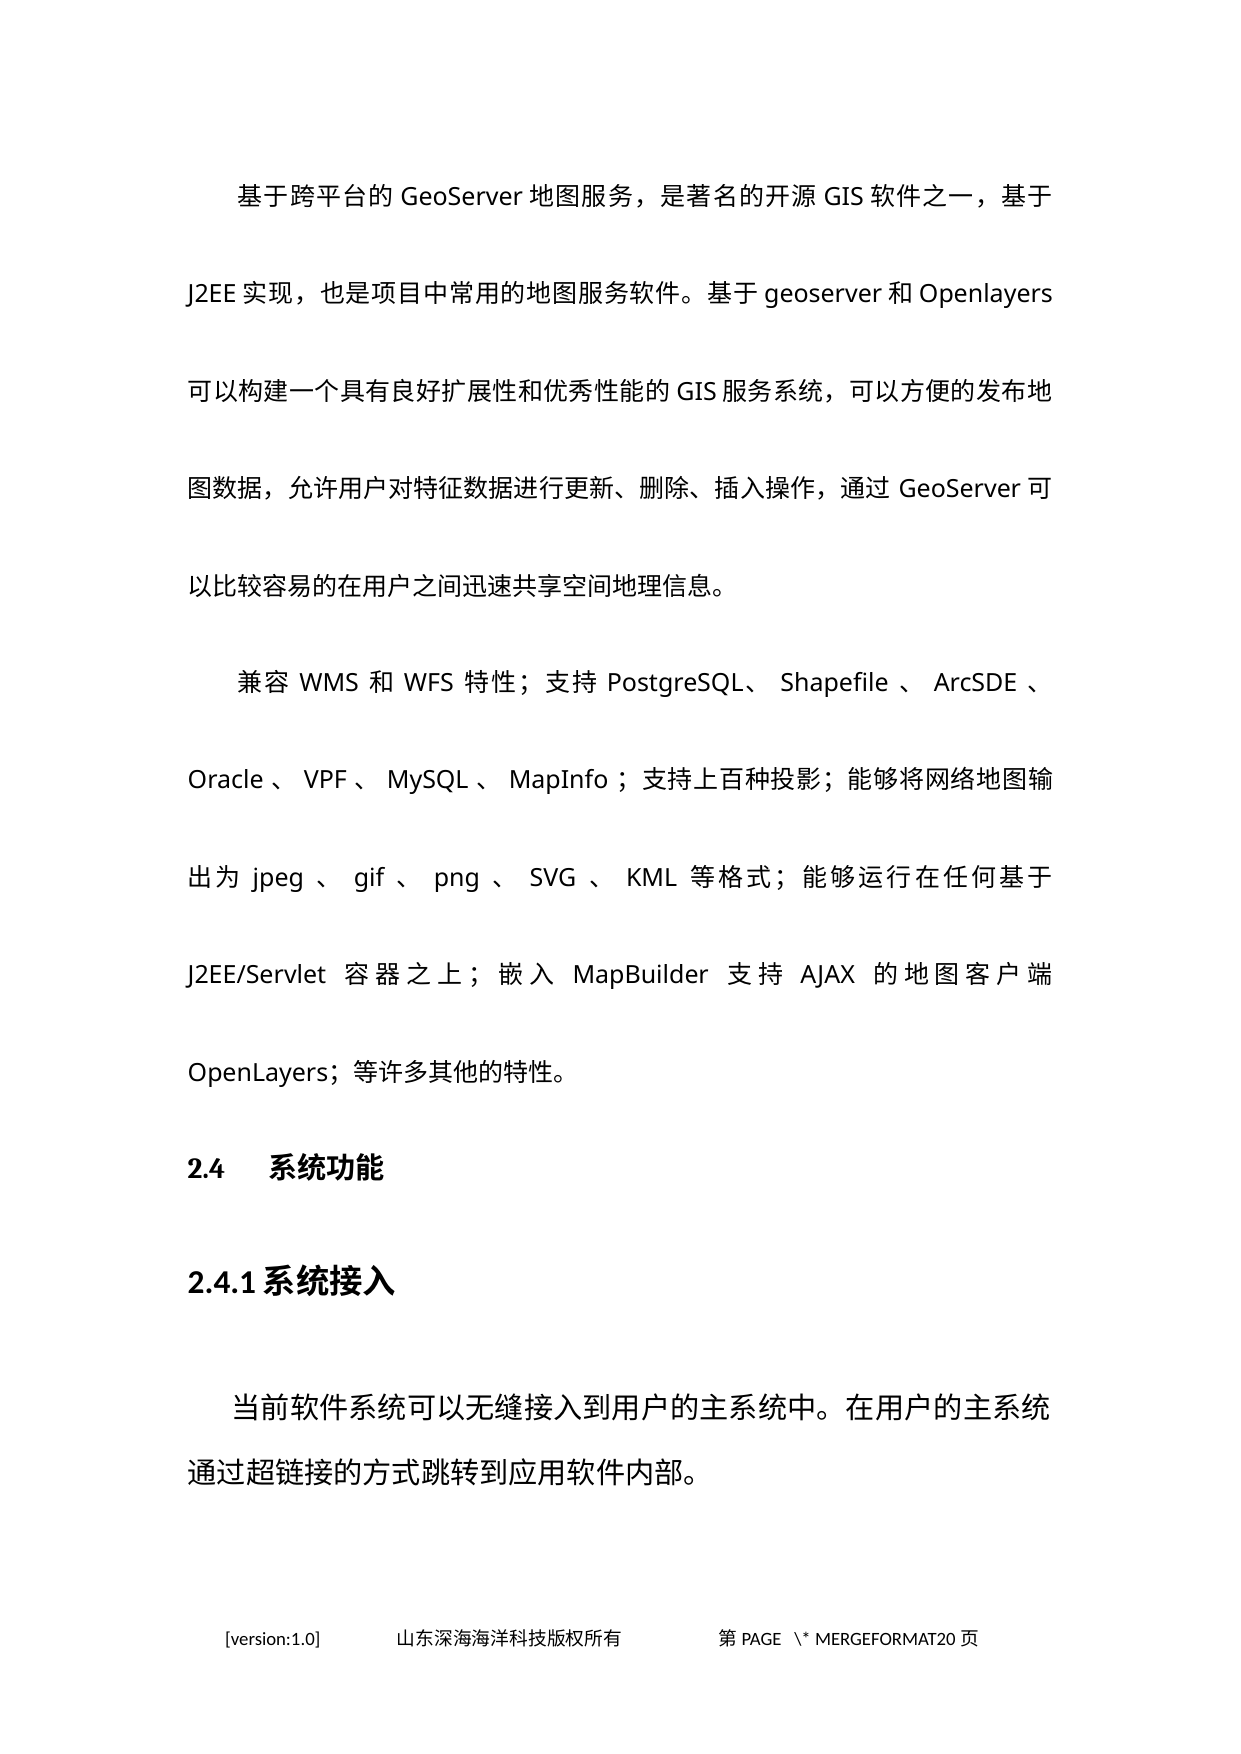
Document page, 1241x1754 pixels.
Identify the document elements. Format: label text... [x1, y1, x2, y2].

text 当前软件系统可以无缝接入到用户的主系统中。在用户的主系统通过超链接的方式跳转到应用软件内部。 [187, 1374, 1053, 1504]
text 兼容 WMS 和 WFS 特性；支持 PostgreSQL、 Shapefile 、 ArcSDE 、 Oracle 、 VPF 、 MySQL 、 MapInfo ；支持上百种投影；能够将网络地图输出为 jpeg 、 gif 、 png 、 SVG 、 KML 等格式；能够运行在任何基于 J2EE/Servlet 容器之上；嵌入 MapBuilder 支持 AJAX 的地图客户端OpenLayers；等许多其他的特性。 [187, 648, 1053, 1103]
subtitle 系统接入 [187, 1246, 1053, 1311]
subtitle 系统功能 [187, 1133, 1053, 1198]
text 基于跨平台的GeoServer地图服务，是著名的开源GIS软件之一，基于J2EE实现，也是项目中常用的地图服务软件。基于geoserver和Openlayers可以构建一个具有良好扩展性和优秀性能的GIS服务系统，可以方便的发布地图数据，允许用户对特征数据进行更新、删除、插入操作，通过 GeoServer 可以比较容易的在用户之间迅速共享空间地理信息。 [187, 162, 1053, 617]
